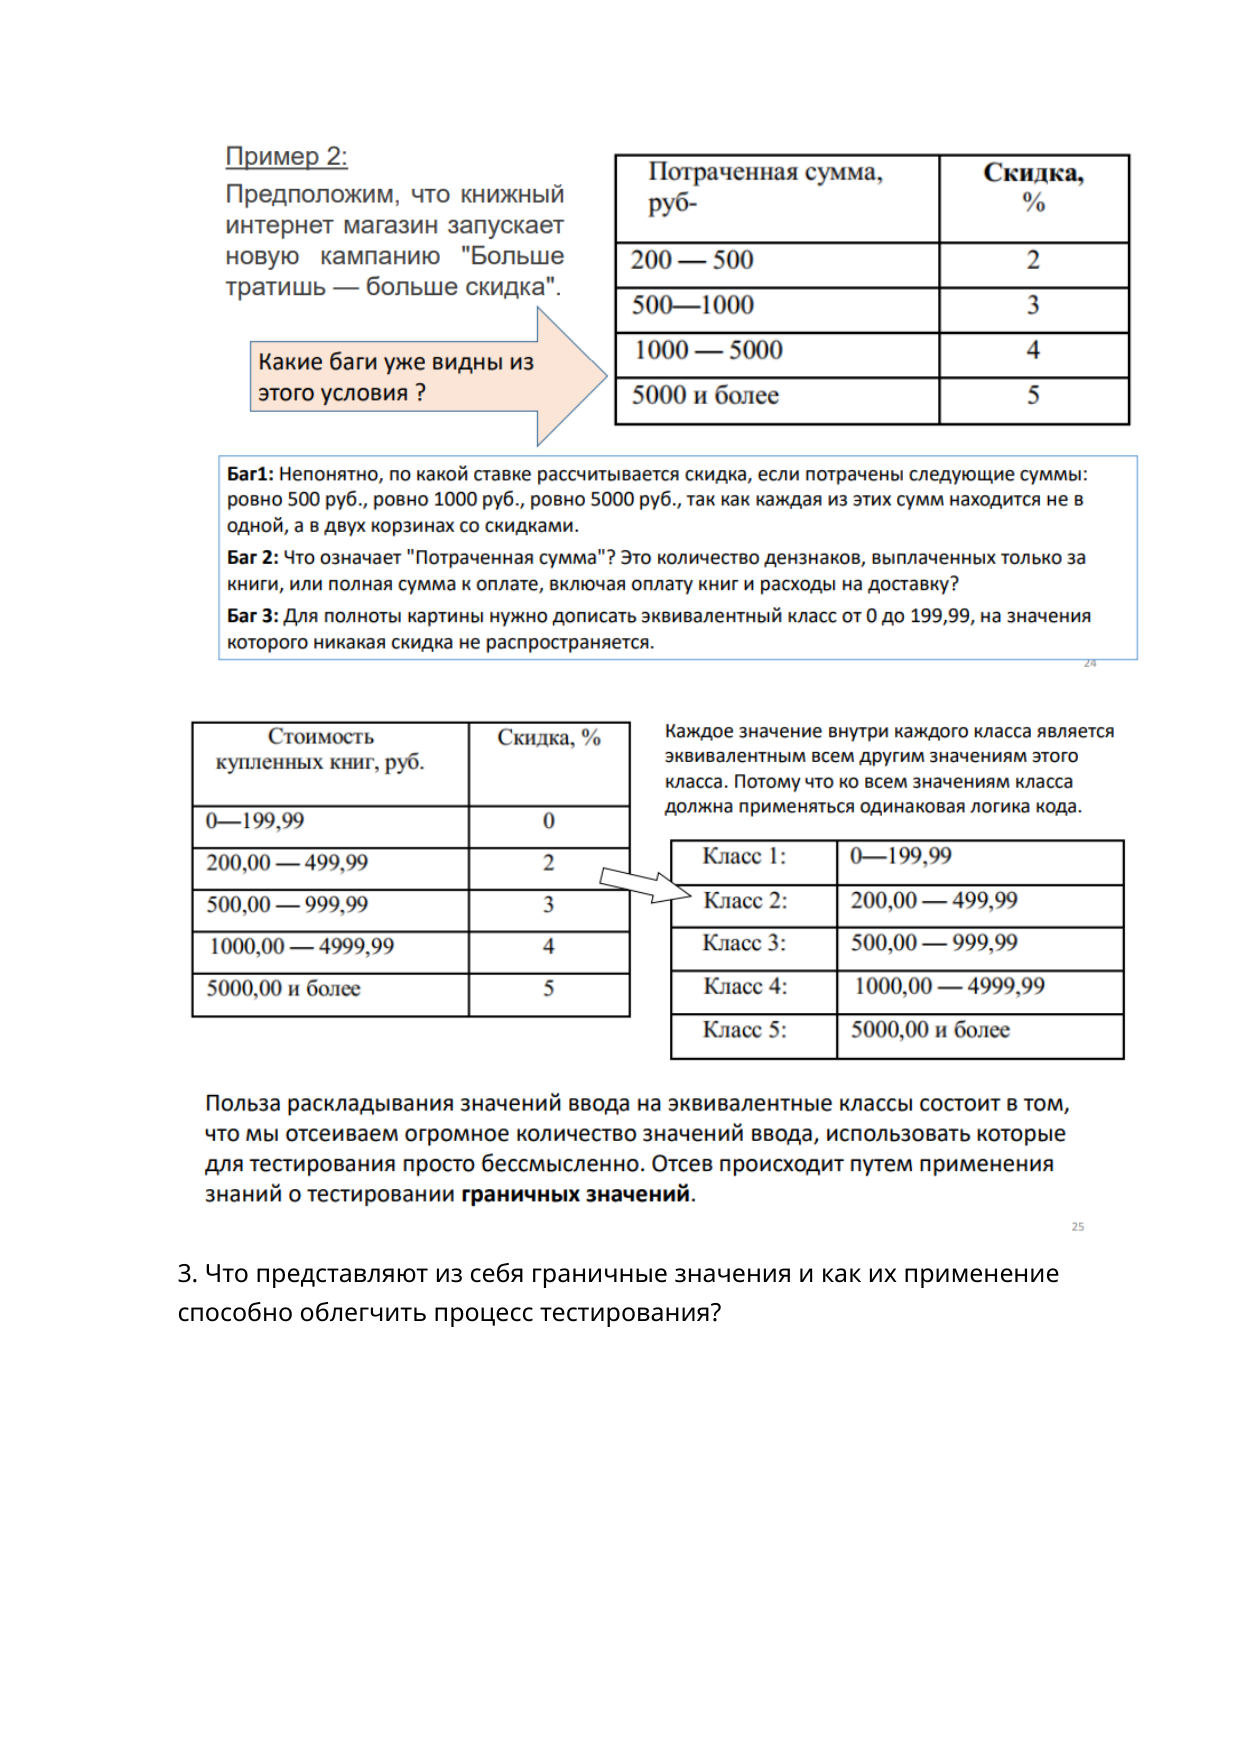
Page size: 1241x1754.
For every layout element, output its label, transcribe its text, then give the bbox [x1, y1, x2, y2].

picture [177, 118, 1152, 676]
picture [177, 697, 1152, 1234]
text 3. Что представляют из себя граничные значения и как их применение способно облегчить процесс тестирования? [177, 1256, 1152, 1329]
